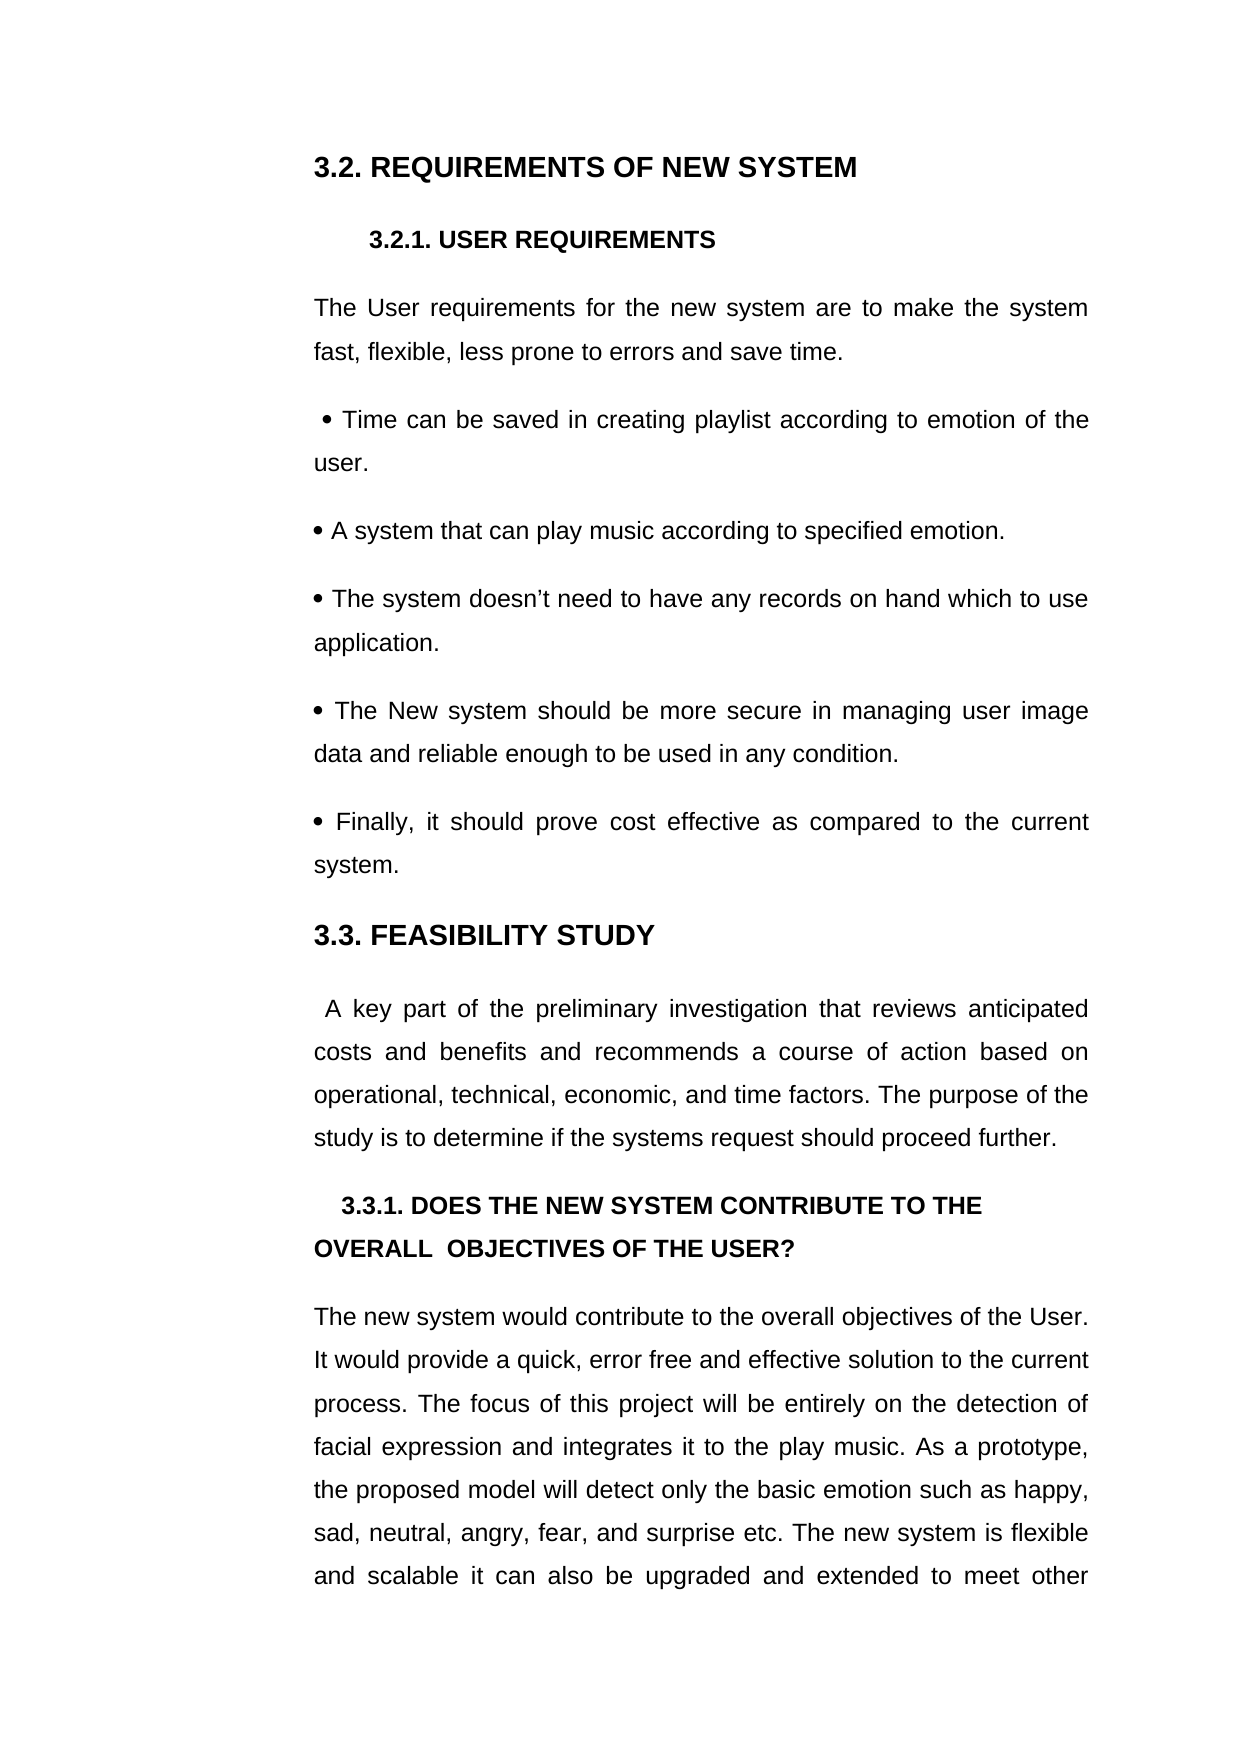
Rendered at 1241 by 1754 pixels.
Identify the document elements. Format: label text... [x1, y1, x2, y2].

title 3.3. FEASIBILITY STUDY [313, 918, 1090, 952]
title A system that can play music according to specified emotion. [313, 516, 1090, 545]
title Finally, it should prove cost effective as compared to the current system. [313, 807, 1090, 879]
title The New system should be more secure in managing user image data and reliable enough to be used in any condition. [313, 696, 1090, 768]
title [313, 1302, 1090, 1590]
title 3.3.1. DOES THE NEW SYSTEM CONTRIBUTE TO THE OVERALL OBJECTIVES OF THE USER? [313, 1191, 1090, 1263]
title 3.2.1. USER REQUIREMENTS [313, 225, 1090, 254]
title A key part of the preliminary investigation that reviews anticipated costs and benefits and recommends a course of action based on operational, technical, economic, and time factors. The purpose of the study is to determine if the systems request should proceed further. [313, 994, 1090, 1152]
title The system doesn’t need to have any records on hand which to use application. [313, 584, 1090, 656]
title The User requirements for the new system are to make the system fast, flexible, less prone to errors and save time. [313, 293, 1090, 365]
title Time can be saved in creating playlist according to emotion of the user. [313, 405, 1090, 477]
title 3.2. REQUIREMENTS OF NEW SYSTEM [313, 150, 1090, 183]
